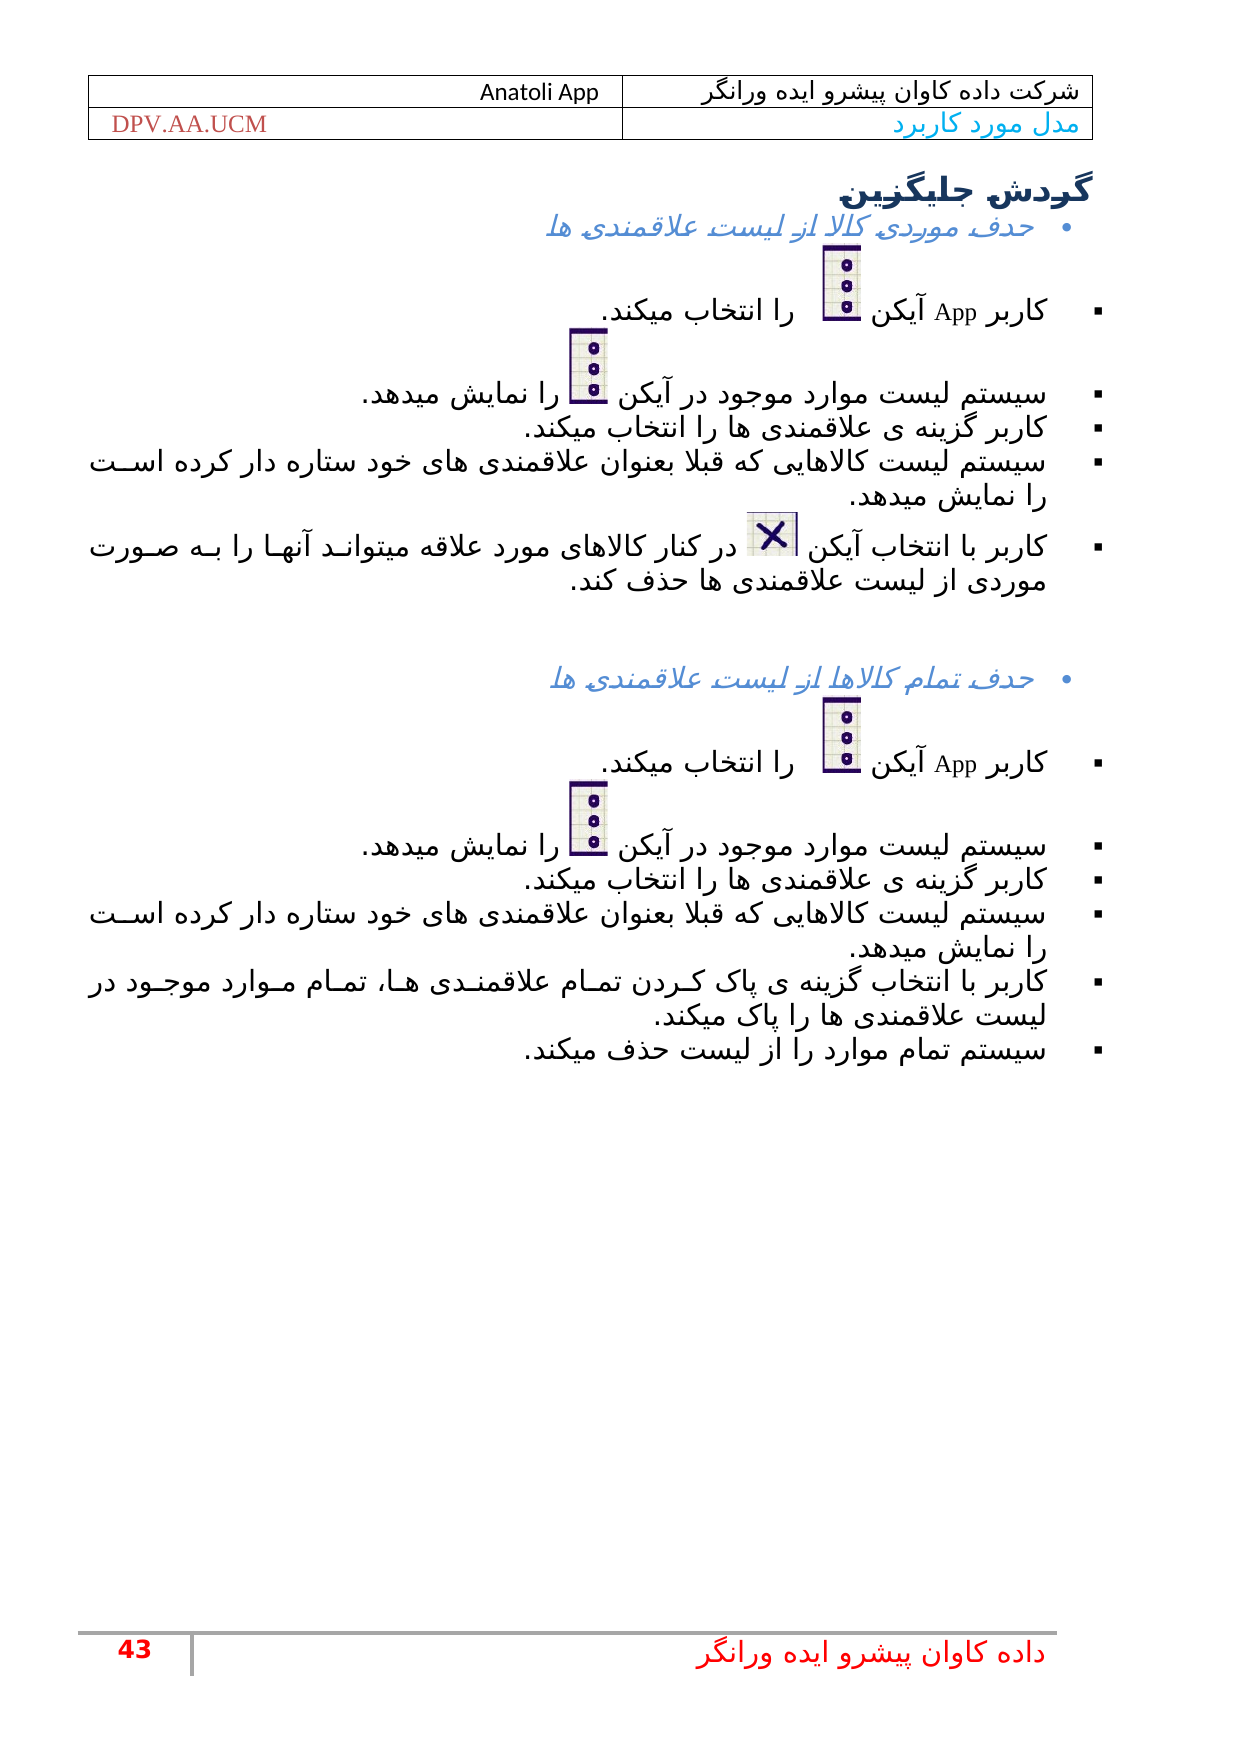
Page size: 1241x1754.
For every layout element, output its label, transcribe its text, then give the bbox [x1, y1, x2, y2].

list سیستم لیست موارد موجود در آیکن را نمایش میدهد. [89, 327, 1092, 410]
subtitle حدف موردی کالا از لیست علاقمندی ها [89, 209, 1063, 243]
picture [569, 327, 608, 404]
list سیستم لیست کالاهایی که قبلا بعنوان علاقمندی های خود ستاره دار کرده است را نمایش میدهد. [89, 897, 1092, 964]
picture [822, 695, 861, 773]
list کاربر با انتخاب گزینه ی پاک کردن تمام علاقمندی ها، تمام موارد موجود در لیست علاقمندی ها را پاک میکند. [89, 964, 1092, 1032]
list سیستم تمام موارد را از لیست حذف میکند. [89, 1032, 1092, 1066]
list كاربر App آیکن را انتخاب میکند. [89, 696, 1092, 779]
list سیستم لیست موارد موجود در آیکن را نمایش میدهد. [89, 779, 1092, 863]
list کاربر گزینه ی علاقمندی ها را انتخاب میکند. [89, 863, 1092, 897]
list كاربر App آیکن را انتخاب میکند. [89, 243, 1092, 327]
picture [746, 512, 798, 556]
picture [822, 243, 861, 321]
list کاربر با انتخاب آیکن در کنار کالاهای مورد علاقه میتواند آنها را به صورت موردی از لیست علاقمندی ها حذف کند. [89, 512, 1092, 597]
list سیستم لیست کالاهایی که قبلا بعنوان علاقمندی های خود ستاره دار کرده است را نمایش میدهد. [89, 444, 1092, 512]
picture [569, 779, 608, 856]
subtitle گردش جايگزين [89, 171, 1092, 209]
list کاربر گزینه ی علاقمندی ها را انتخاب میکند. [89, 410, 1092, 444]
subtitle حدف تمام کالاها از لیست علاقمندی ها [89, 662, 1063, 696]
